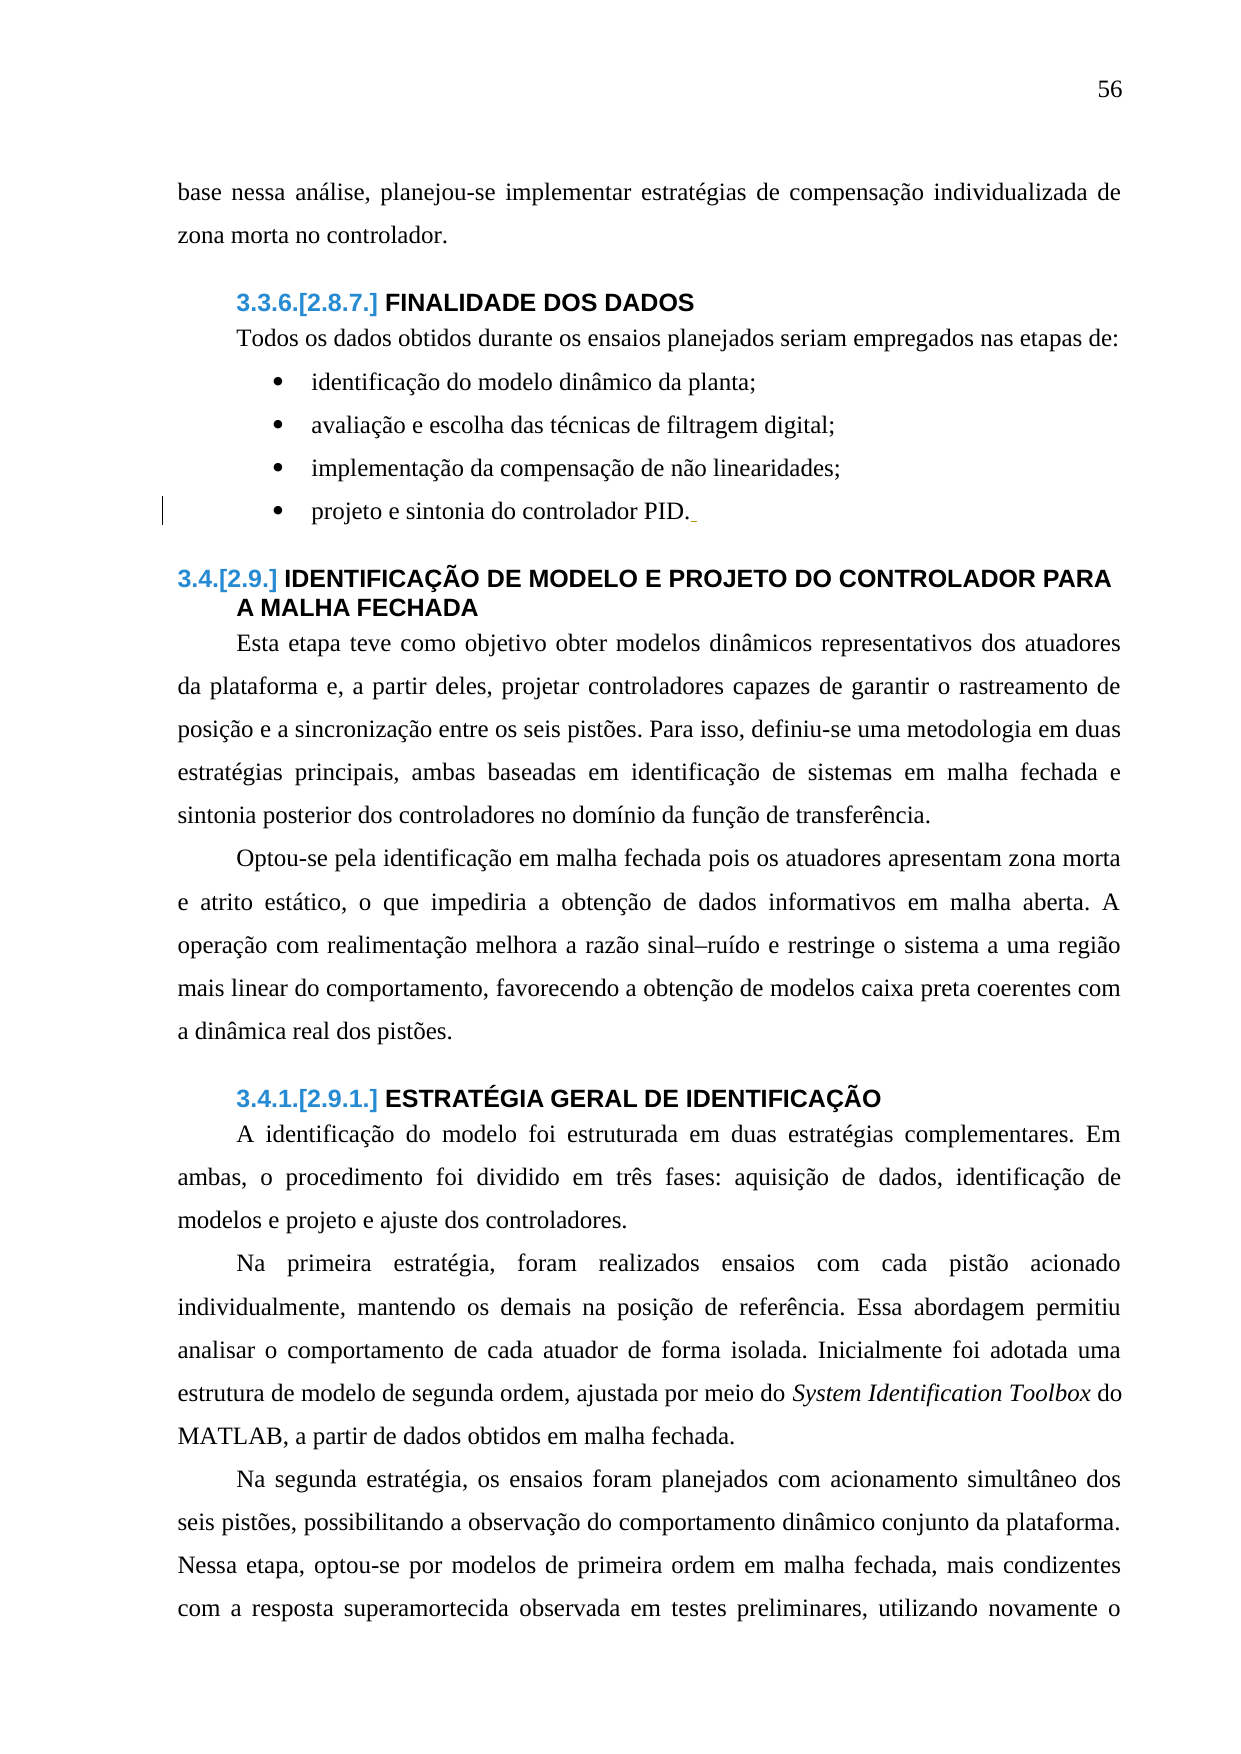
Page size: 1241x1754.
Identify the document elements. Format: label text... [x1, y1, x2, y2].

list avaliação e escolha das técnicas de filtragem digital; [274, 410, 1122, 438]
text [177, 1464, 1122, 1622]
list implementação da compensação de não linearidades; [274, 453, 1122, 482]
list identificação do modelo dinâmico da planta; [274, 367, 1122, 395]
text Esta etapa teve como objetivo obter modelos dinâmicos representativos dos atuadores da plataforma e, a partir deles, projetar controladores capazes de garantir o rastreamento de posição e a sincronização entre os seis pistões. Para isso, definiu-se uma metodologia em duas estratégias principais, ambas baseadas em identificação de sistemas em malha fechada e sintonia posterior dos controladores no domínio da função de transferência. [177, 628, 1122, 829]
text Optou-se pela identificação em malha fechada pois os atuadores apresentam zona morta e atrito estático, o que impediria a obtenção de dados informativos em malha aberta. A operação com realimentação melhora a razão sinal–ruído e restringe o sistema a uma região mais linear do comportamento, favorecendo a obtenção de modelos caixa preta coerentes com a dinâmica real dos pistões. [177, 843, 1122, 1045]
text Na primeira estratégia, foram realizados ensaios com cada pistão acionado individualmente, mantendo os demais na posição de referência. Essa abordagem permitiu analisar o comportamento de cada atuador de forma isolada. Inicialmente foi adotada uma estrutura de modelo de segunda ordem, ajustada por meio do System Identification Toolbox do MATLAB, a partir de dados obtidos em malha fechada. [177, 1248, 1122, 1450]
text Identificação de Modelo e projeto do Controlador para a malha fechada [177, 564, 1122, 622]
text Todos os dados obtidos durante os ensaios planejados seriam empregados nas etapas de: [177, 323, 1122, 352]
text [177, 177, 1122, 249]
text A identificação do modelo foi estruturada em duas estratégias complementares. Em ambas, o procedimento foi dividido em três fases: aquisição de dados, identificação de modelos e projeto e ajuste dos controladores. [177, 1119, 1122, 1234]
text Estratégia Geral de Identificação [236, 1084, 1122, 1113]
text Finalidade dos Dados [236, 288, 1122, 317]
list projeto e sintonia do controlador PID. [274, 496, 1122, 525]
